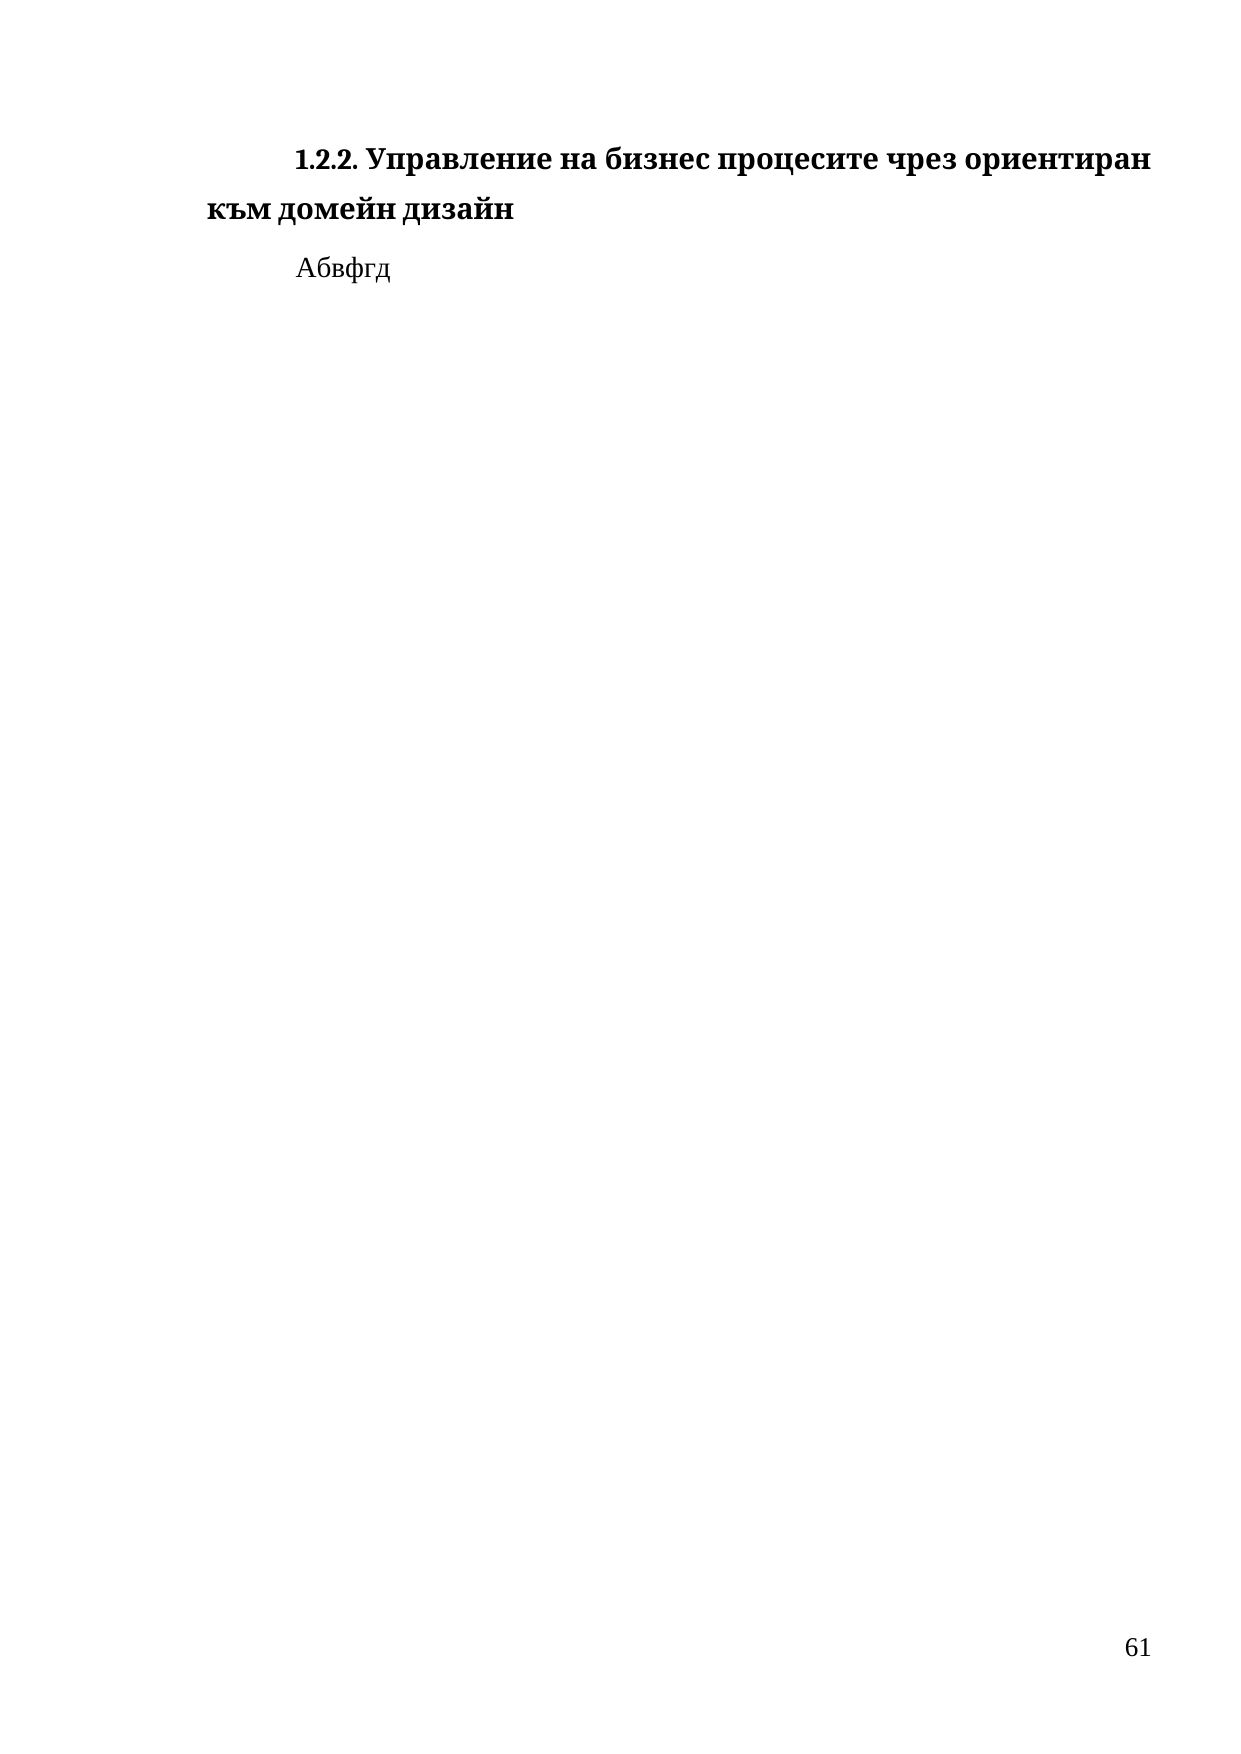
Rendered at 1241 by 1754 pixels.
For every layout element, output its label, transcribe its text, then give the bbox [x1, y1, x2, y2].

subtitle 1.2.2. Управление на бизнес процесите чрез ориентиран към домейн дизайн [207, 143, 1152, 227]
text Абвфгд [207, 250, 1152, 283]
